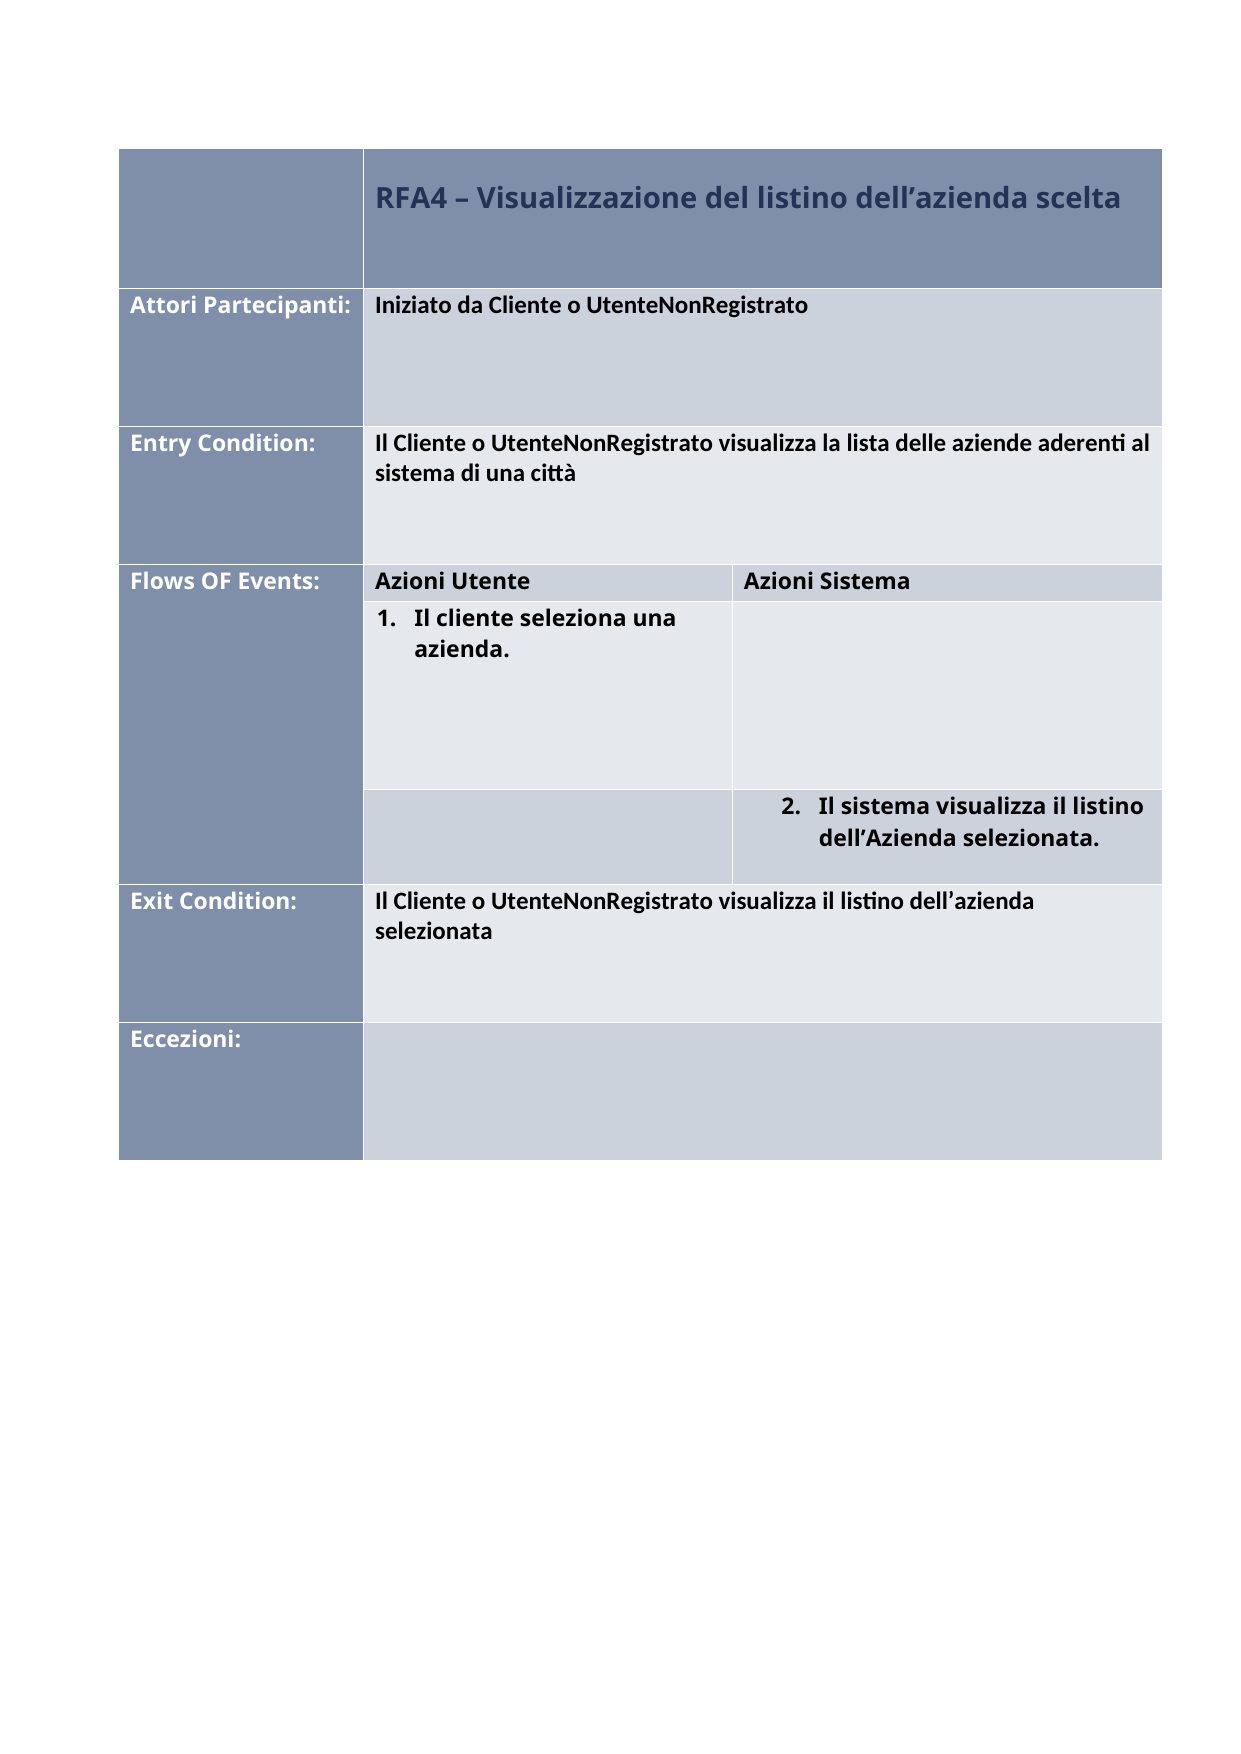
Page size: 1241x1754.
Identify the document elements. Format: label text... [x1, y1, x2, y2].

table_cell Azioni Sistema [733, 565, 1162, 601]
table_cell Il cliente seleziona una azienda. [364, 602, 732, 789]
table_cell Entry Condition: [119, 427, 363, 564]
table_cell [364, 1023, 1162, 1160]
table_cell Flows OF Events: [119, 565, 363, 884]
table_cell Il Cliente o UtenteNonRegistrato visualizza il listino dell’azienda selezionata [364, 885, 1162, 1022]
table_cell [733, 602, 1162, 789]
table_header RFA4 – Visualizzazione del listino dell’azienda scelta [364, 149, 1162, 288]
table_header [119, 149, 363, 288]
table_cell Iniziato da Cliente o UtenteNonRegistrato [364, 289, 1162, 426]
table_cell [364, 790, 732, 884]
table_cell Eccezioni: [119, 1023, 363, 1160]
table_cell Il sistema visualizza il listino dell’Azienda selezionata. [733, 790, 1162, 884]
table_cell Il Cliente o UtenteNonRegistrato visualizza la lista delle aziende aderenti al sistema di una città [364, 427, 1162, 564]
table_cell Attori Partecipanti: [119, 289, 363, 426]
table_cell Exit Condition: [119, 885, 363, 1022]
table_cell Azioni Utente [364, 565, 732, 601]
